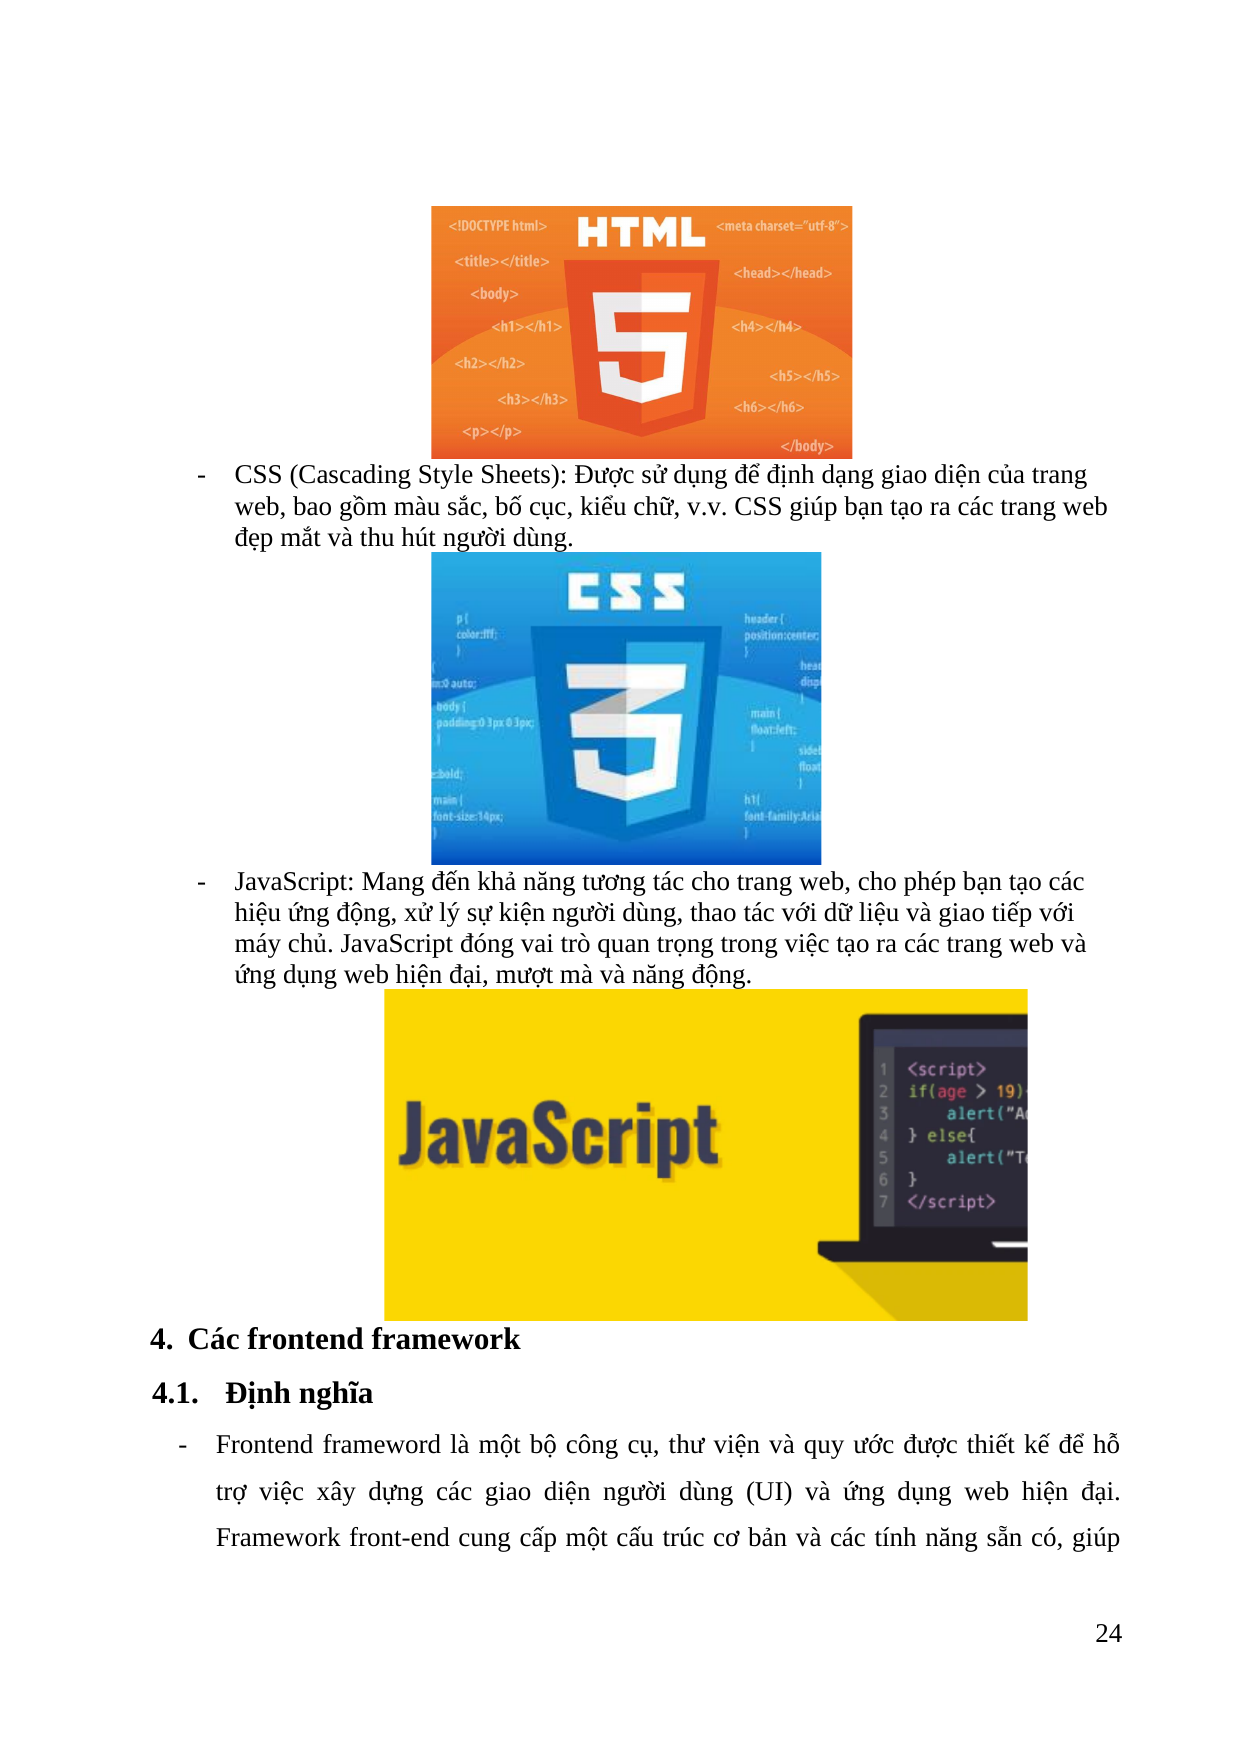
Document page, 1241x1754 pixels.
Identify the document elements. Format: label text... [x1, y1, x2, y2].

picture [431, 206, 853, 459]
picture [431, 552, 822, 865]
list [178, 1428, 1122, 1552]
picture [384, 989, 1028, 1321]
list Định nghĩa [152, 1374, 1122, 1410]
list CSS (Cascading Style Sheets): Được sử dụng để định dạng giao diện của trang web, bao gồm màu sắc, bố cục, kiểu chữ, v.v. CSS giúp bạn tạo ra các trang web đẹp mắt và thu hút người dùng. [197, 459, 1122, 552]
list Các frontend framework [150, 1320, 1122, 1356]
list JavaScript: Mang đến khả năng tương tác cho trang web, cho phép bạn tạo các hiệu ứng động, xử lý sự kiện người dùng, thao tác với dữ liệu và giao tiếp với máy chủ. JavaScript đóng vai trò quan trọng trong việc tạo ra các trang web và ứng dụng web hiện đại, mượt mà và năng động. [197, 864, 1122, 989]
